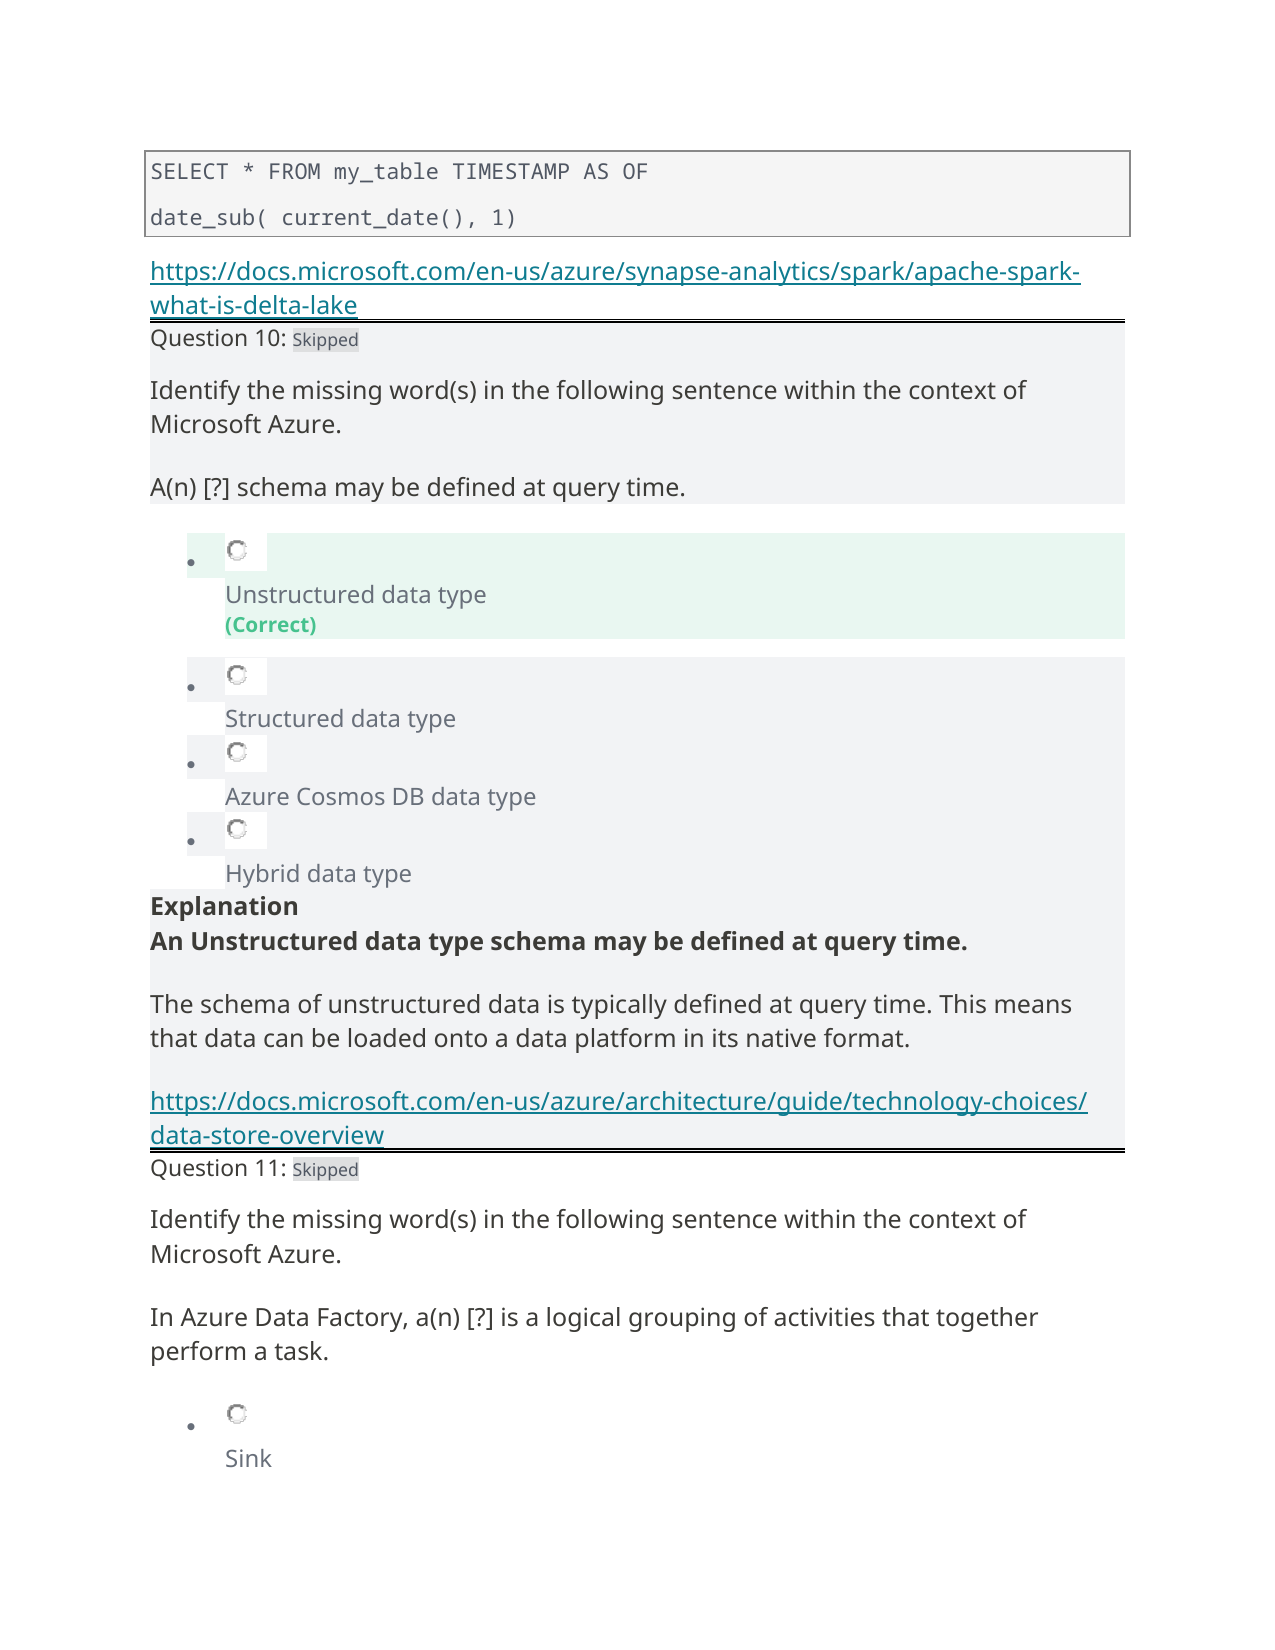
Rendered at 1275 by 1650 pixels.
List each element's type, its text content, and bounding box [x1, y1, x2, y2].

text An Unstructured data type schema may be defined at query time. [150, 923, 1125, 957]
text Hybrid data type [225, 856, 1125, 889]
text Unstructured data type [225, 578, 1125, 610]
text date_sub( current_date(), 1) [146, 196, 1129, 236]
list ​ [187, 1397, 1125, 1441]
list ​ [187, 735, 1125, 779]
text Question 10: Skipped [150, 323, 1125, 353]
text Structured data type [225, 702, 1125, 735]
text https://docs.microsoft.com/en-us/azure/synapse-analytics/spark/apache-spark-what-is-delta-lake [150, 254, 1125, 319]
text https://docs.microsoft.com/en-us/azure/architecture/guide/technology-choices/data-store-overview [150, 1084, 1125, 1148]
list ​ [187, 657, 1125, 702]
text Identify the missing word(s) in the following sentence within the context of Microsoft Azure. [150, 372, 1125, 441]
list ​ [187, 812, 1125, 856]
text The schema of unstructured data is typically defined at query time. This means that data can be loaded onto a data platform in its native format. [150, 986, 1125, 1054]
list ​ [187, 533, 1125, 578]
text Question 11: Skipped [150, 1153, 1125, 1183]
subtitle Explanation [150, 889, 1125, 923]
text In Azure Data Factory, a(n) [?] is a logical grouping of activities that together perform a task. [150, 1299, 1125, 1368]
text A(n) [?] schema may be defined at query time. [150, 470, 1125, 504]
text Identify the missing word(s) in the following sentence within the context of Microsoft Azure. [150, 1202, 1125, 1270]
text (Correct) [225, 610, 1125, 639]
text Azure Cosmos DB data type [225, 779, 1125, 812]
text SELECT * FROM my_table TIMESTAMP AS OF [146, 152, 1129, 186]
text Sink [225, 1441, 1125, 1474]
